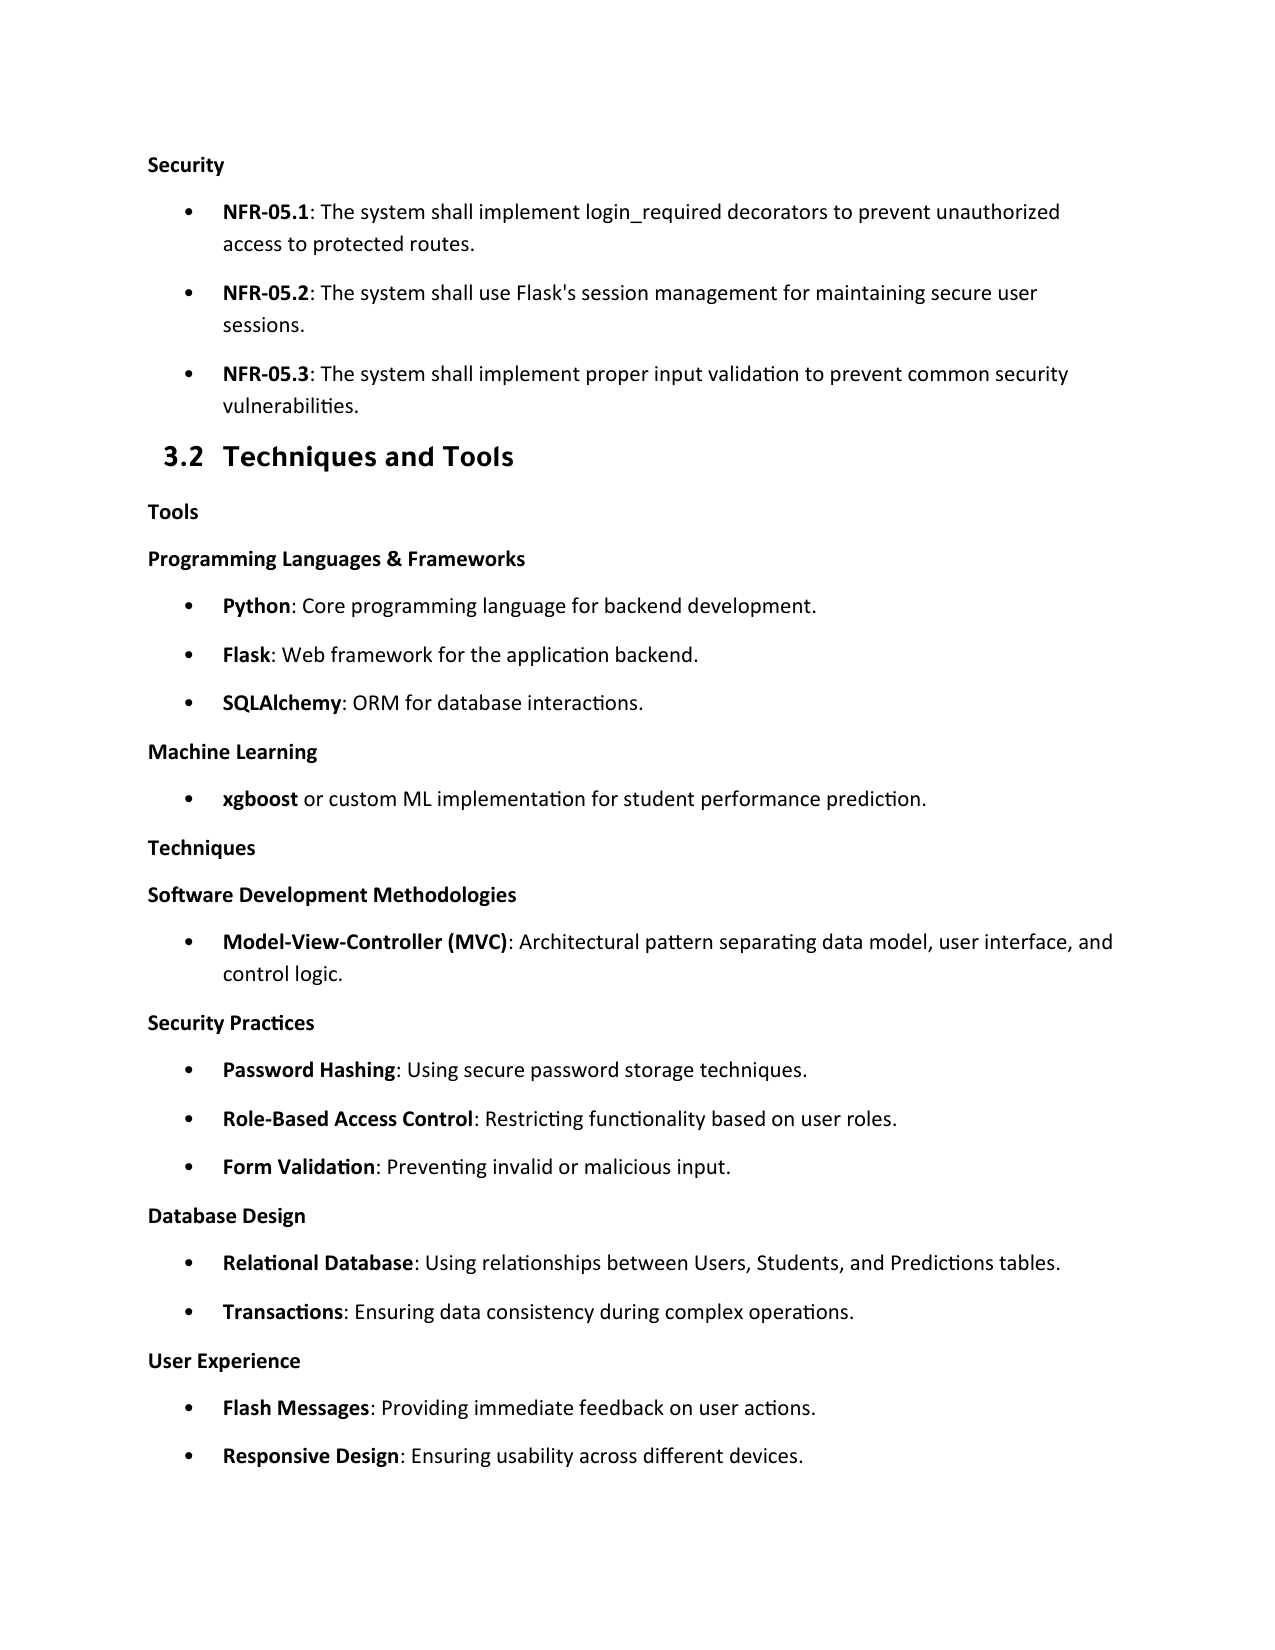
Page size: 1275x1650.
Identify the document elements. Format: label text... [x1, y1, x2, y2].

text Programming Languages & Frameworks [148, 544, 1125, 572]
list Python: Core programming language for backend development. [185, 591, 1125, 619]
list Model-View-Controller (MVC): Architectural pattern separating data model, user interface, and control logic. [185, 927, 1125, 987]
list xgboost or custom ML implementation for student performance prediction. [185, 784, 1125, 812]
list Flash Messages: Providing immediate feedback on user actions. [185, 1393, 1125, 1421]
text Machine Learning [148, 737, 1125, 765]
text Software Development Methodologies [148, 880, 1125, 908]
text User Experience [148, 1346, 1125, 1374]
text Database Design [148, 1201, 1125, 1229]
list Role-Based Access Control: Restricting functionality based on user roles. [185, 1104, 1125, 1132]
list Responsive Design: Ensuring usability across different devices. [185, 1442, 1125, 1470]
text Security [148, 150, 1125, 178]
subtitle 3.2 Techniques and Tools [163, 440, 1125, 477]
text Techniques [148, 833, 1125, 861]
list NFR-05.2: The system shall use Flask's session management for maintaining secure user sessions. [185, 278, 1125, 338]
list Form Validation: Preventing invalid or malicious input. [185, 1152, 1125, 1181]
list Password Hashing: Using secure password storage techniques. [185, 1055, 1125, 1083]
list NFR-05.1: The system shall implement login_required decorators to prevent unauthorized access to protected routes. [185, 197, 1125, 257]
text Security Practices [148, 1008, 1125, 1036]
list NFR-05.3: The system shall implement proper input validation to prevent common security vulnerabilities. [185, 359, 1125, 419]
list SQLAlchemy: ORM for database interactions. [185, 688, 1125, 717]
list Transactions: Ensuring data consistency during complex operations. [185, 1297, 1125, 1325]
list Relational Database: Using relationships between Users, Students, and Predictions tables. [185, 1248, 1125, 1276]
list Flask: Web framework for the application backend. [185, 640, 1125, 668]
text Tools [148, 497, 1125, 525]
